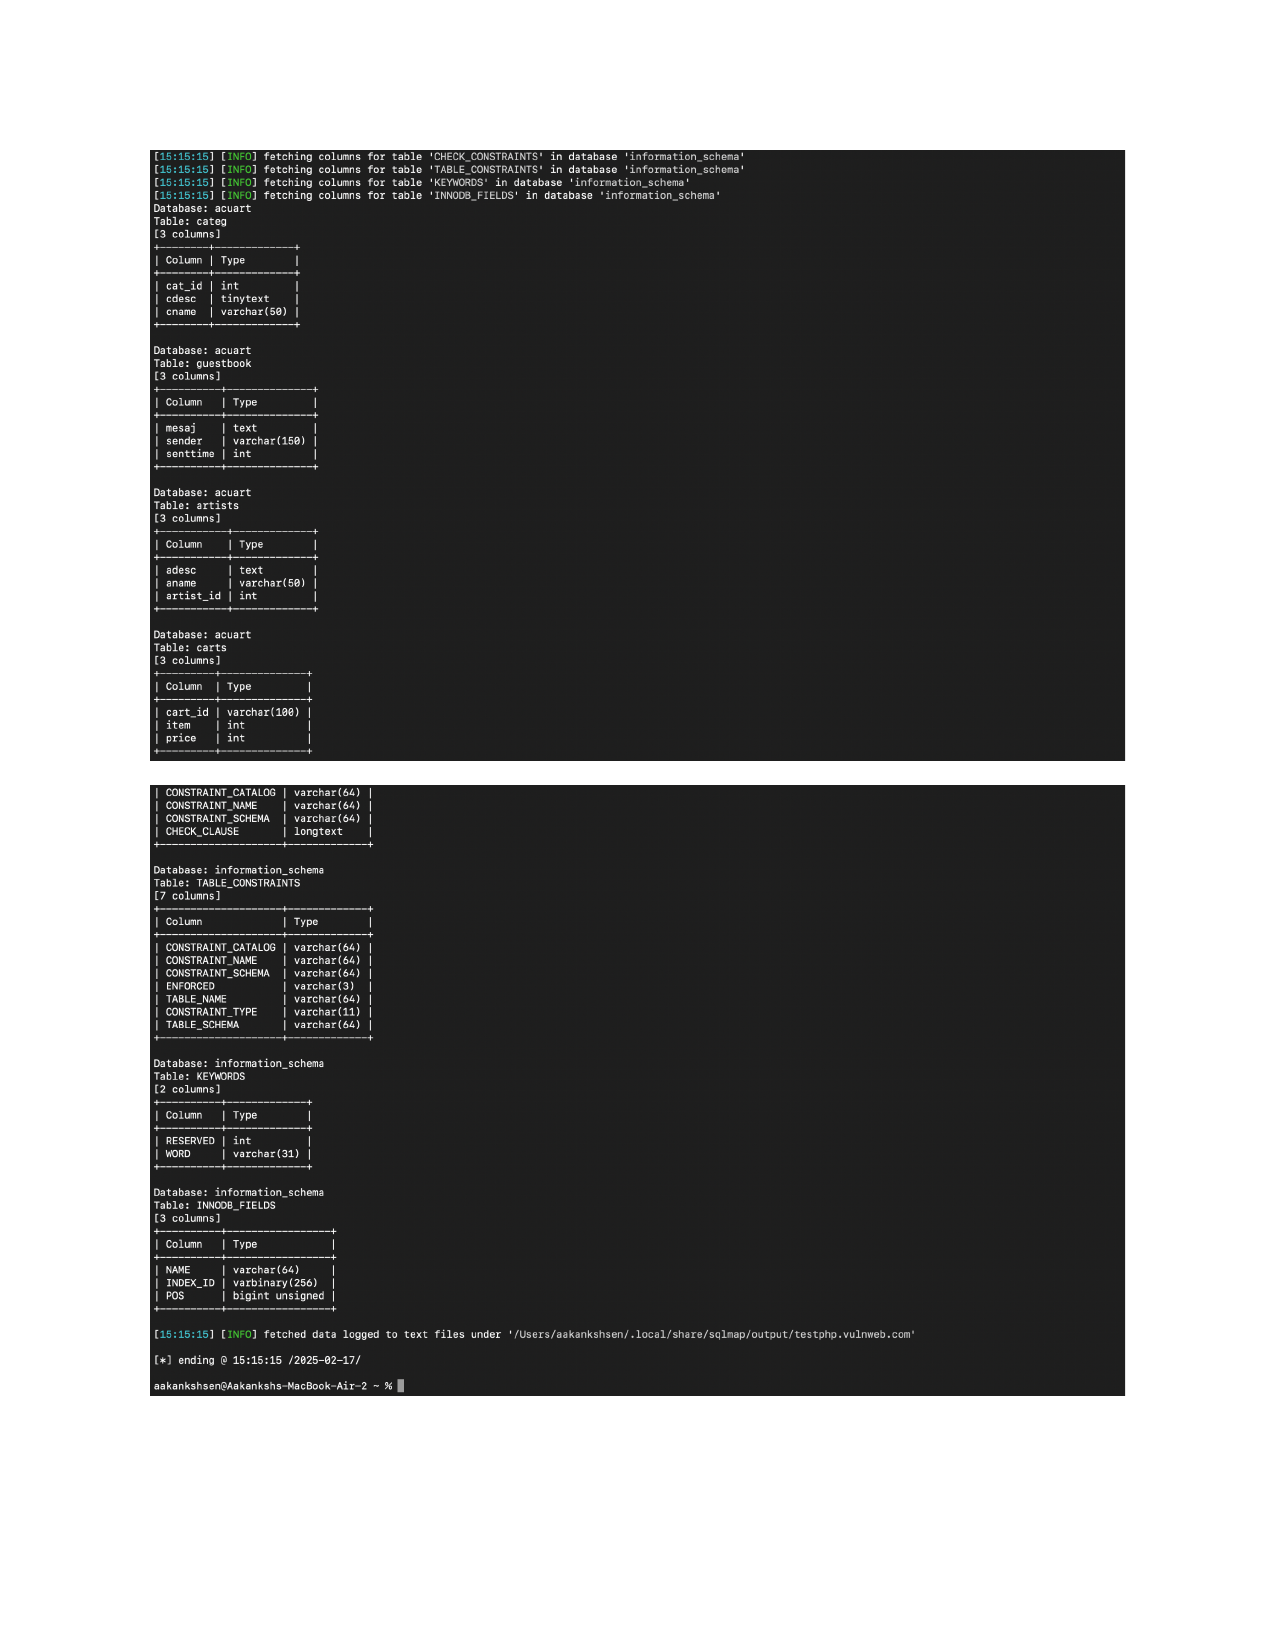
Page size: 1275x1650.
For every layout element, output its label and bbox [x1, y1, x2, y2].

picture [150, 150, 1125, 761]
picture [150, 785, 1125, 1396]
